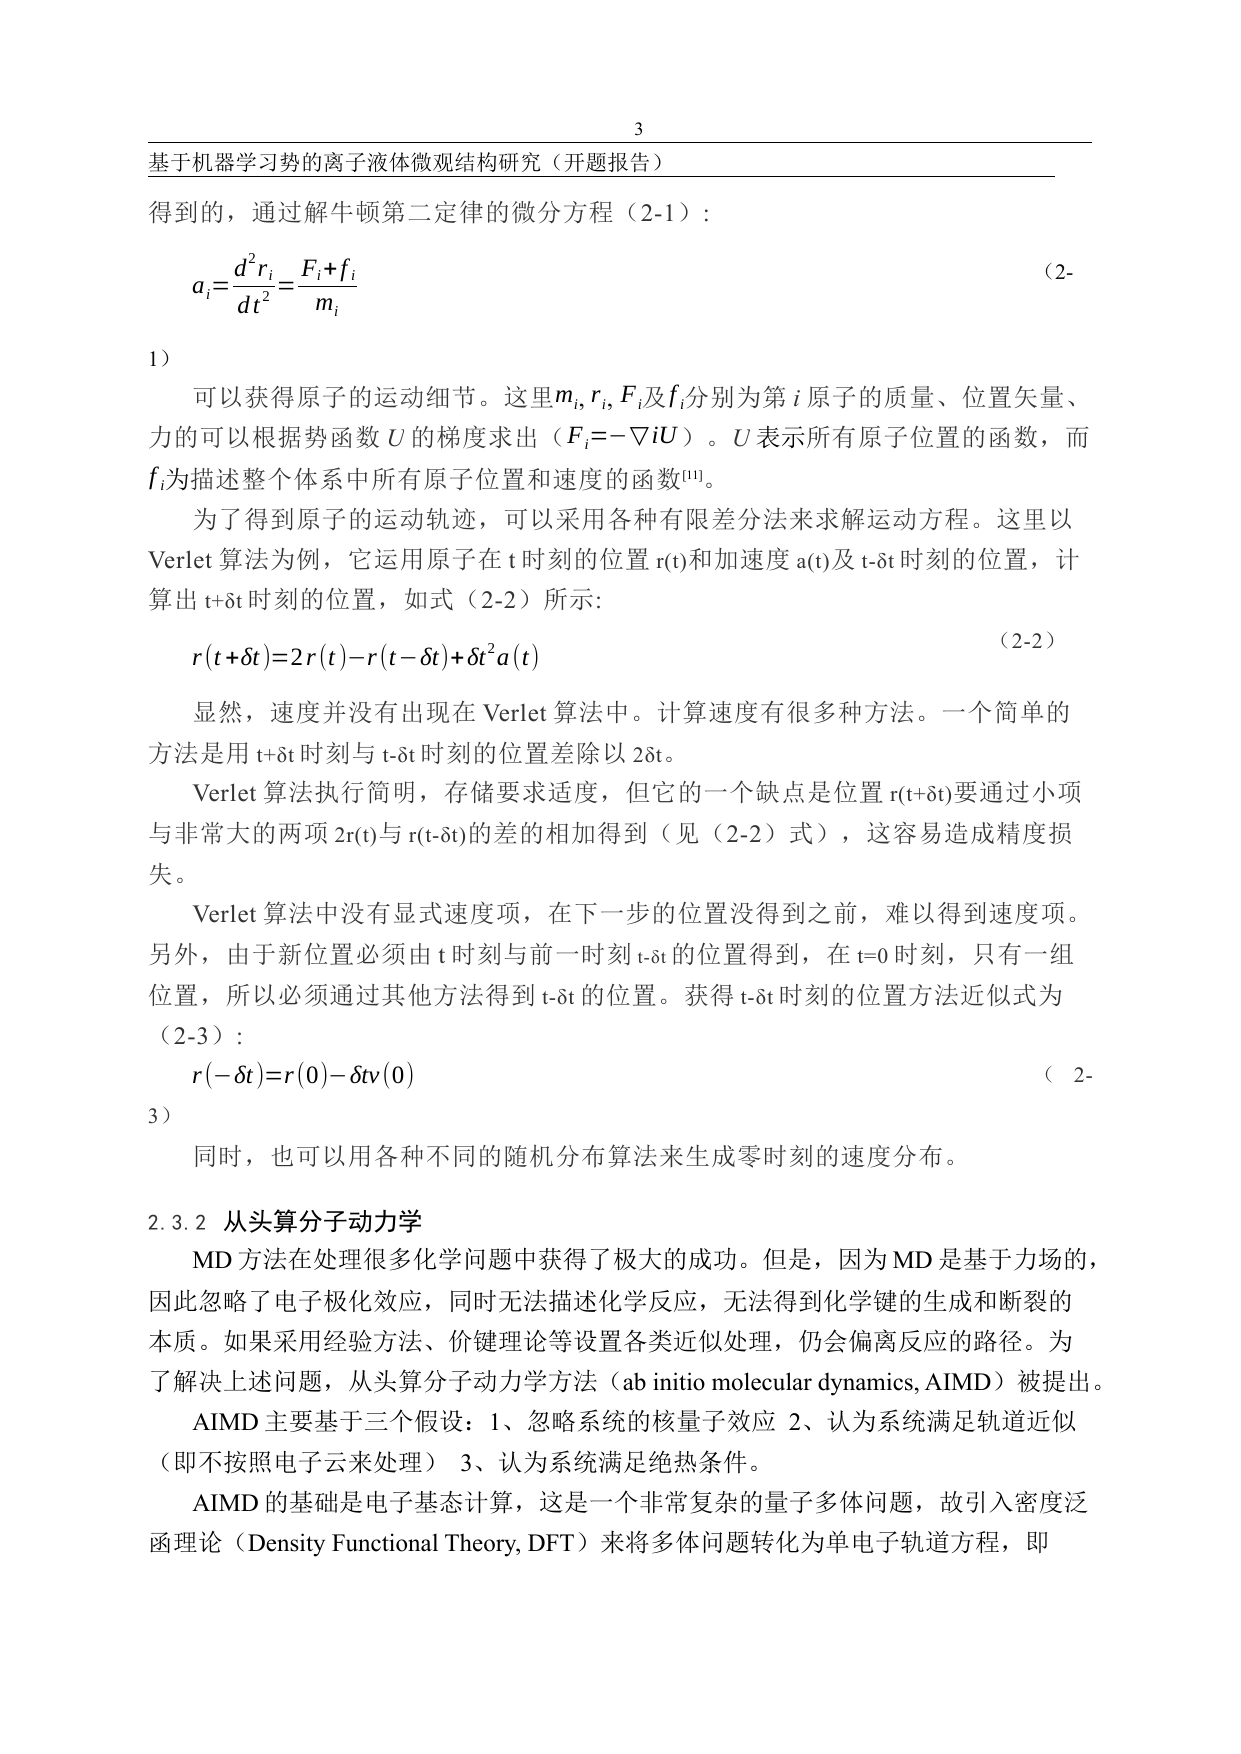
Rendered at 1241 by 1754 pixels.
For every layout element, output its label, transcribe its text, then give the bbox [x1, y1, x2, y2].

text （2-1） [148, 236, 1092, 374]
list AIMD主要基于三个假设：1、忽略系统的核量子效应 2、认为系统满足轨道近似（即不按照电子云来处理） 3、认为系统满足绝热条件。 [148, 1404, 1092, 1478]
list 从头算分子动力学 [148, 1203, 1092, 1235]
text 为了得到原子的运动轨迹，可以采用各种有限差分法来求解运动方程。这里以Verlet算法为例，它运用原子在t时刻的位置r(t)和加速度a(t)及t-δt时刻的位置，计算出t+δt时刻的位置，如式（2-2）所示: [148, 502, 1092, 615]
text 可以获得原子的运动细节。这里, , 及分别为第i原子的质量、位置矢量、力的可以根据势函数U的梯度求出（）。U表示所有原子位置的函数，而为描述整个体系中所有原子位置和速度的函数[11]。 [148, 381, 1092, 494]
text 显然，速度并没有出现在Verlet算法中。计算速度有很多种方法。一个简单的方法是用t+δt时刻与t-δt时刻的位置差除以2δt。 [148, 695, 1092, 768]
text （2-2） [148, 623, 1092, 688]
text Verlet算法执行简明，存储要求适度，但它的一个缺点是位置r(t+δt)要通过小项与非常大的两项2r(t)与r(t-δt)的差的相加得到（见（2-2）式），这容易造成精度损失。 [148, 776, 1092, 889]
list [148, 1485, 1092, 1558]
text （2-3） [148, 1058, 1092, 1132]
text 同时，也可以用各种不同的随机分布算法来生成零时刻的速度分布。 [148, 1138, 1092, 1171]
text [148, 196, 1092, 228]
list MD方法在处理很多化学问题中获得了极大的成功。但是，因为MD是基于力场的，因此忽略了电子极化效应，同时无法描述化学反应，无法得到化学键的生成和断裂的本质。如果采用经验方法、价键理论等设置各类近似处理，仍会偏离反应的路径。为了解决上述问题，从头算分子动力学方法（ab initio molecular dynamics, AIMD）被提出。 [148, 1242, 1092, 1397]
text Verlet算法中没有显式速度项，在下一步的位置没得到之前，难以得到速度项。另外，由于新位置必须由t时刻与前一时刻t-δt的位置得到，在t=0时刻，只有一组位置，所以必须通过其他方法得到t-δt的位置。获得t-δt时刻的位置方法近似式为（2-3）: [148, 897, 1092, 1051]
